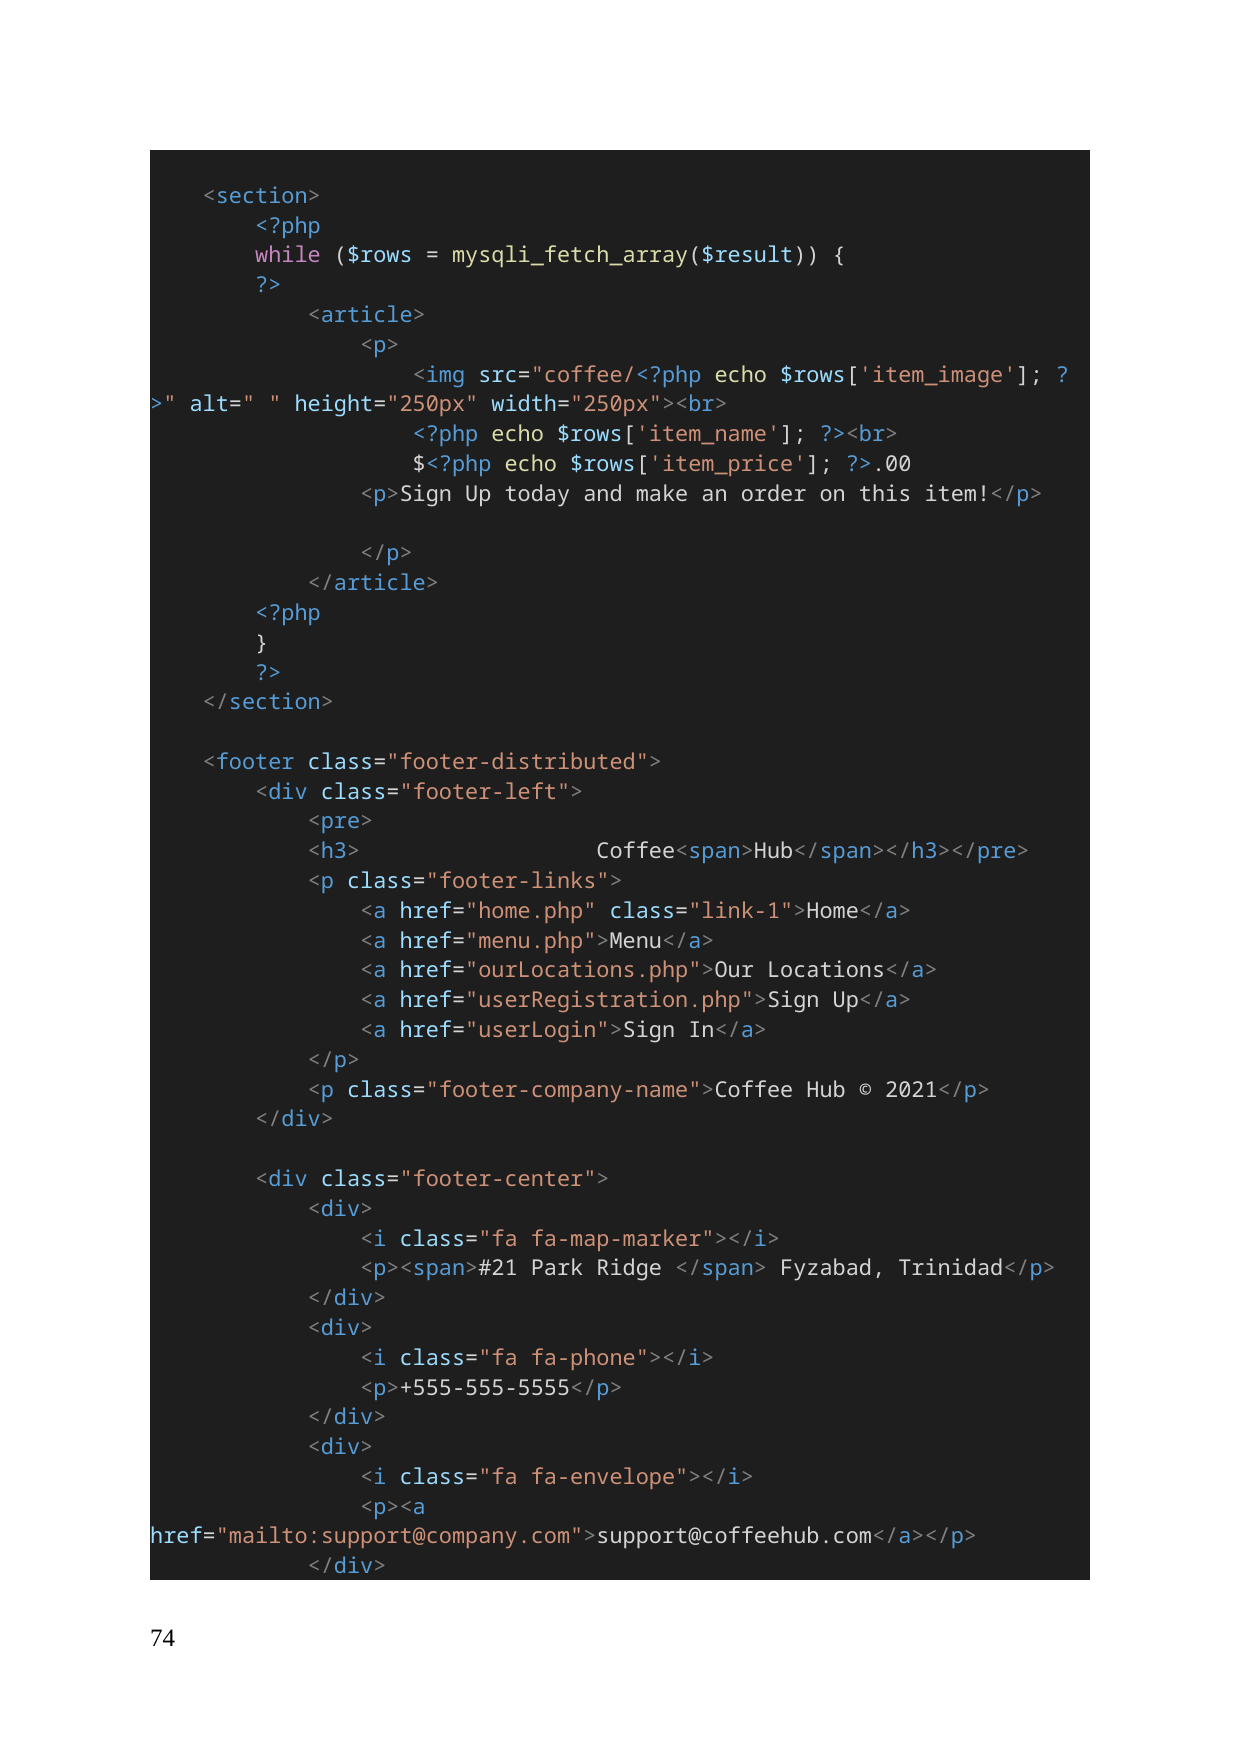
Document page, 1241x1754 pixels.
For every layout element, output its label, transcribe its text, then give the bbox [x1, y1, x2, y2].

text ?> [150, 269, 1090, 299]
text <div class="footer-center"> [150, 1163, 1090, 1193]
text } [150, 627, 1090, 656]
text </div> [150, 1103, 1090, 1133]
text </p> [150, 537, 1090, 567]
text </article> [150, 567, 1090, 597]
text <p class="footer-company-name">Coffee Hub © 2021</p> [150, 1073, 1090, 1103]
text <h3> Coffee<span>Hub</span></h3></pre> [150, 835, 1090, 865]
text <i class="fa fa-map-marker"></i> [150, 1222, 1090, 1252]
text <p>+555-555-5555</p> [150, 1371, 1090, 1401]
text $<?php echo $rows['item_price']; ?>.00 [150, 448, 1090, 478]
text <article> [150, 299, 1090, 329]
text <p> [150, 329, 1090, 358]
text <section> [150, 180, 1090, 209]
text <i class="fa fa-phone"></i> [150, 1342, 1090, 1371]
text <img src="coffee/<?php echo $rows['item_image']; ?>" alt=" " height="250px" width="250px"><br> [150, 358, 1090, 418]
text <?php [150, 597, 1090, 627]
text </p> [150, 1044, 1090, 1073]
text <i class="fa fa-envelope"></i> [150, 1461, 1090, 1491]
text <a href="menu.php">Menu</a> [150, 924, 1090, 954]
text <p class="footer-links"> [150, 865, 1090, 895]
text <pre> [150, 805, 1090, 835]
text <footer class="footer-distributed"> [150, 746, 1090, 776]
text <div class="footer-left"> [150, 776, 1090, 805]
text <?php echo $rows['item_name']; ?><br> [150, 418, 1090, 448]
text <div> [150, 1193, 1090, 1222]
text <a href="userLogin">Sign In</a> [150, 1014, 1090, 1044]
text ?> [150, 656, 1090, 686]
text </div> [150, 1550, 1090, 1580]
text <a href="userRegistration.php">Sign Up</a> [150, 984, 1090, 1014]
text <p><span>#21 Park Ridge </span> Fyzabad, Trinidad</p> [150, 1252, 1090, 1282]
text <a href="home.php" class="link-1">Home</a> [150, 895, 1090, 924]
text <div> [150, 1312, 1090, 1342]
text <?php [150, 209, 1090, 239]
text <p><a href="mailto:support@company.com">support@coffeehub.com</a></p> [150, 1491, 1090, 1550]
text <p>Sign Up today and make an order on this item!</p> [150, 478, 1090, 507]
text </div> [150, 1401, 1090, 1431]
text <div> [150, 1431, 1090, 1461]
text </div> [150, 1282, 1090, 1312]
text <a href="ourLocations.php">Our Locations</a> [150, 954, 1090, 984]
text while ($rows = mysqli_fetch_array($result)) { [150, 239, 1090, 269]
text </section> [150, 686, 1090, 716]
